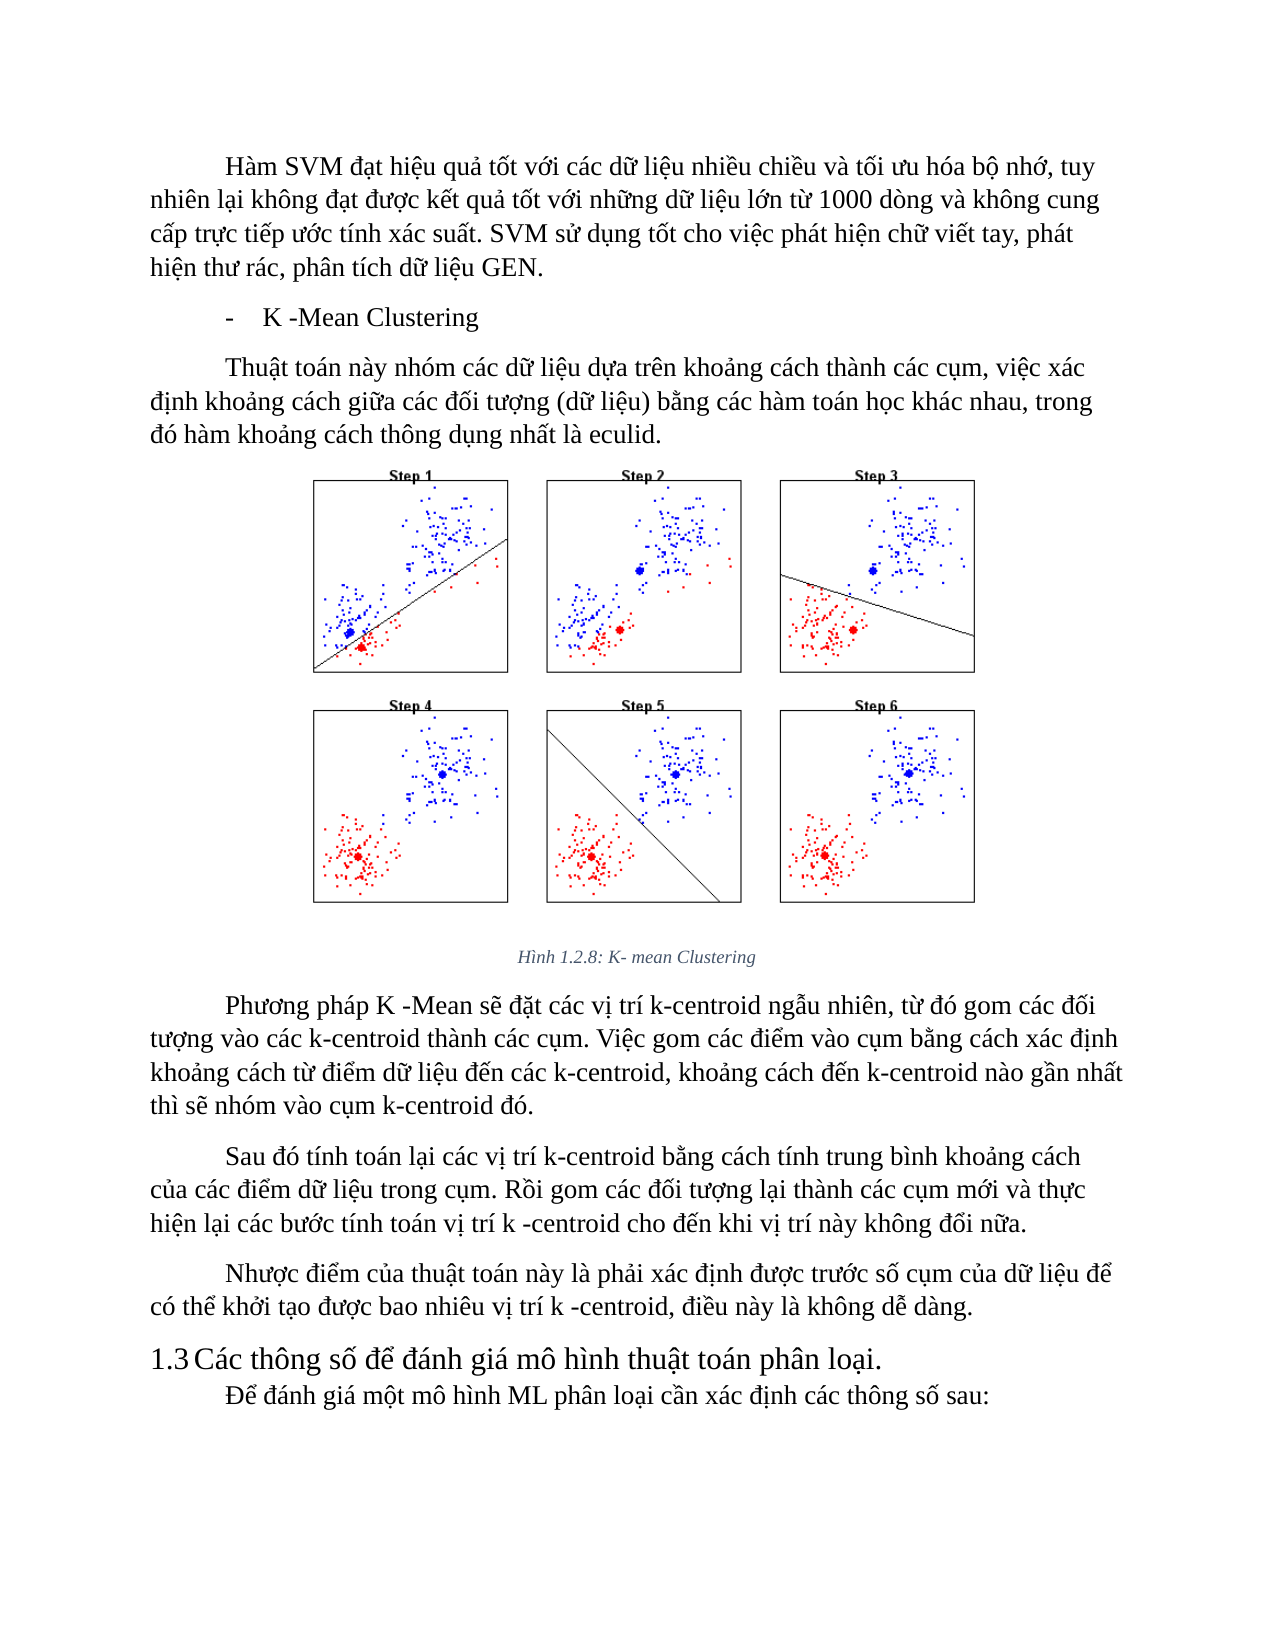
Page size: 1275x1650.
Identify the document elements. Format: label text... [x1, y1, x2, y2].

text Sau đó tính toán lại các vị trí k-centroid bằng cách tính trung bình khoảng cách của các điểm dữ liệu trong cụm. Rồi gom các đối tượng lại thành các cụm mới và thực hiện lại các bước tính toán vị trí k -centroid cho đến khi vị trí này không đổi nữa. [150, 1139, 1125, 1238]
subtitle Các thông số để đánh giá mô hình thuật toán phân loại. [150, 1341, 1125, 1377]
text Nhược điểm của thuật toán này là phải xác định được trước số cụm của dữ liệu để có thể khởi tạo được bao nhiêu vị trí k -centroid, điều này là không dễ dàng. [150, 1257, 1125, 1322]
list K -Mean Clustering [225, 301, 1125, 332]
text Để đánh giá một mô hình ML phân loại cần xác định các thông số sau: [150, 1379, 1125, 1411]
text Hàm SVM đạt hiệu quả tốt với các dữ liệu nhiều chiều và tối ưu hóa bộ nhớ, tuy nhiên lại không đạt được kết quả tốt với những dữ liệu lớn từ 1000 dòng và không cung cấp trực tiếp ước tính xác suất. SVM sử dụng tốt cho việc phát hiện chữ viết tay, phát hiện thư rác, phân tích dữ liệu GEN. [150, 150, 1125, 282]
text Phương pháp K -Mean sẽ đặt các vị trí k-centroid ngẫu nhiên, từ đó gom các đối tượng vào các k-centroid thành các cụm. Việc gom các điểm vào cụm bằng cách xác định khoảng cách từ điểm dữ liệu đến các k-centroid, khoảng cách đến k-centroid nào gần nhất thì sẽ nhóm vào cụm k-centroid đó. [150, 989, 1125, 1121]
picture [288, 468, 987, 928]
text Thuật toán này nhóm các dữ liệu dựa trên khoảng cách thành các cụm, việc xác định khoảng cách giữa các đối tượng (dữ liệu) bằng các hàm toán học khác nhau, trong đó hàm khoảng cách thông dụng nhất là eculid. [150, 351, 1125, 449]
